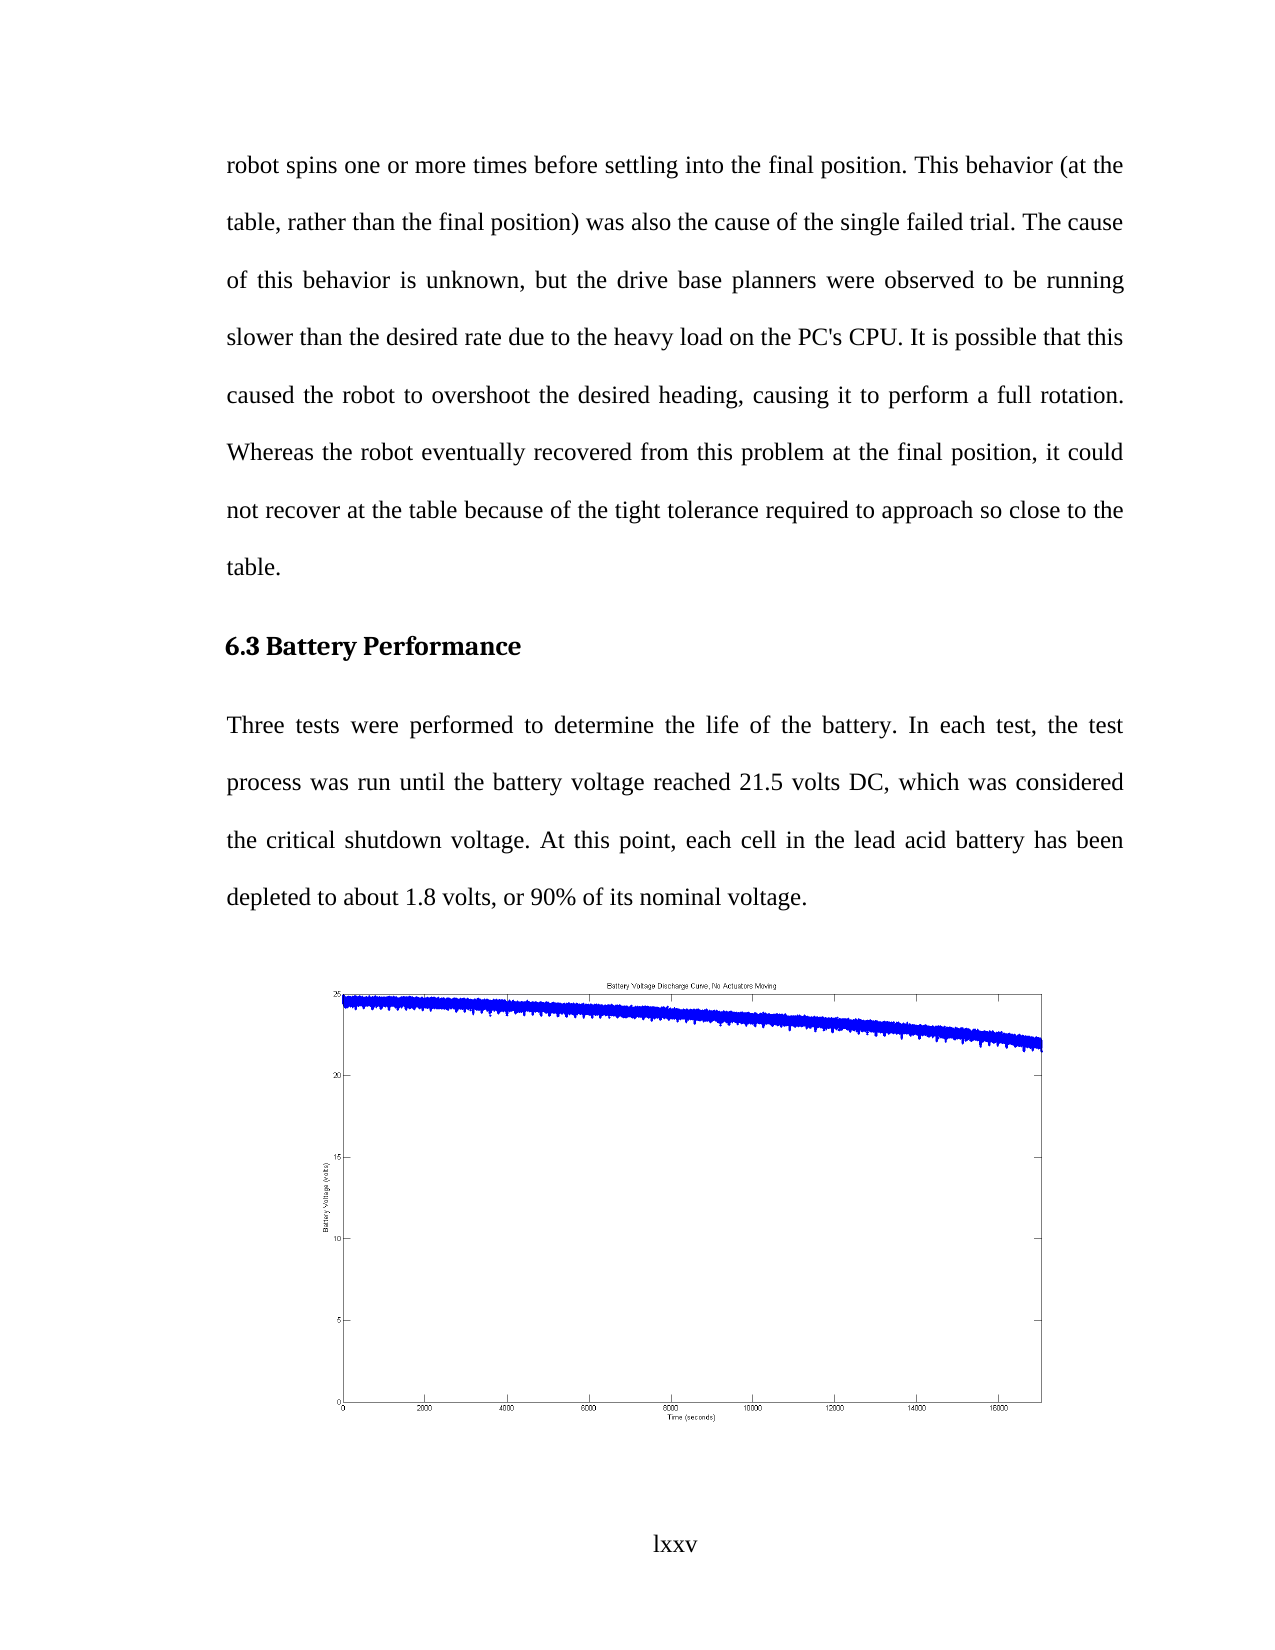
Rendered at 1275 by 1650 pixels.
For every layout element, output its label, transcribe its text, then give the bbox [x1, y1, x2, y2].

text Three tests were performed to determine the life of the battery. In each test, the test process was run until the battery voltage reached 21.5 volts DC, which was considered the critical shutdown voltage. At this point, each cell in the lead acid battery has been depleted to about 1.8 volts, or 90% of its nominal voltage. [226, 710, 1125, 911]
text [226, 150, 1125, 581]
picture [226, 956, 1127, 1457]
subtitle Battery Performance [225, 631, 1125, 662]
